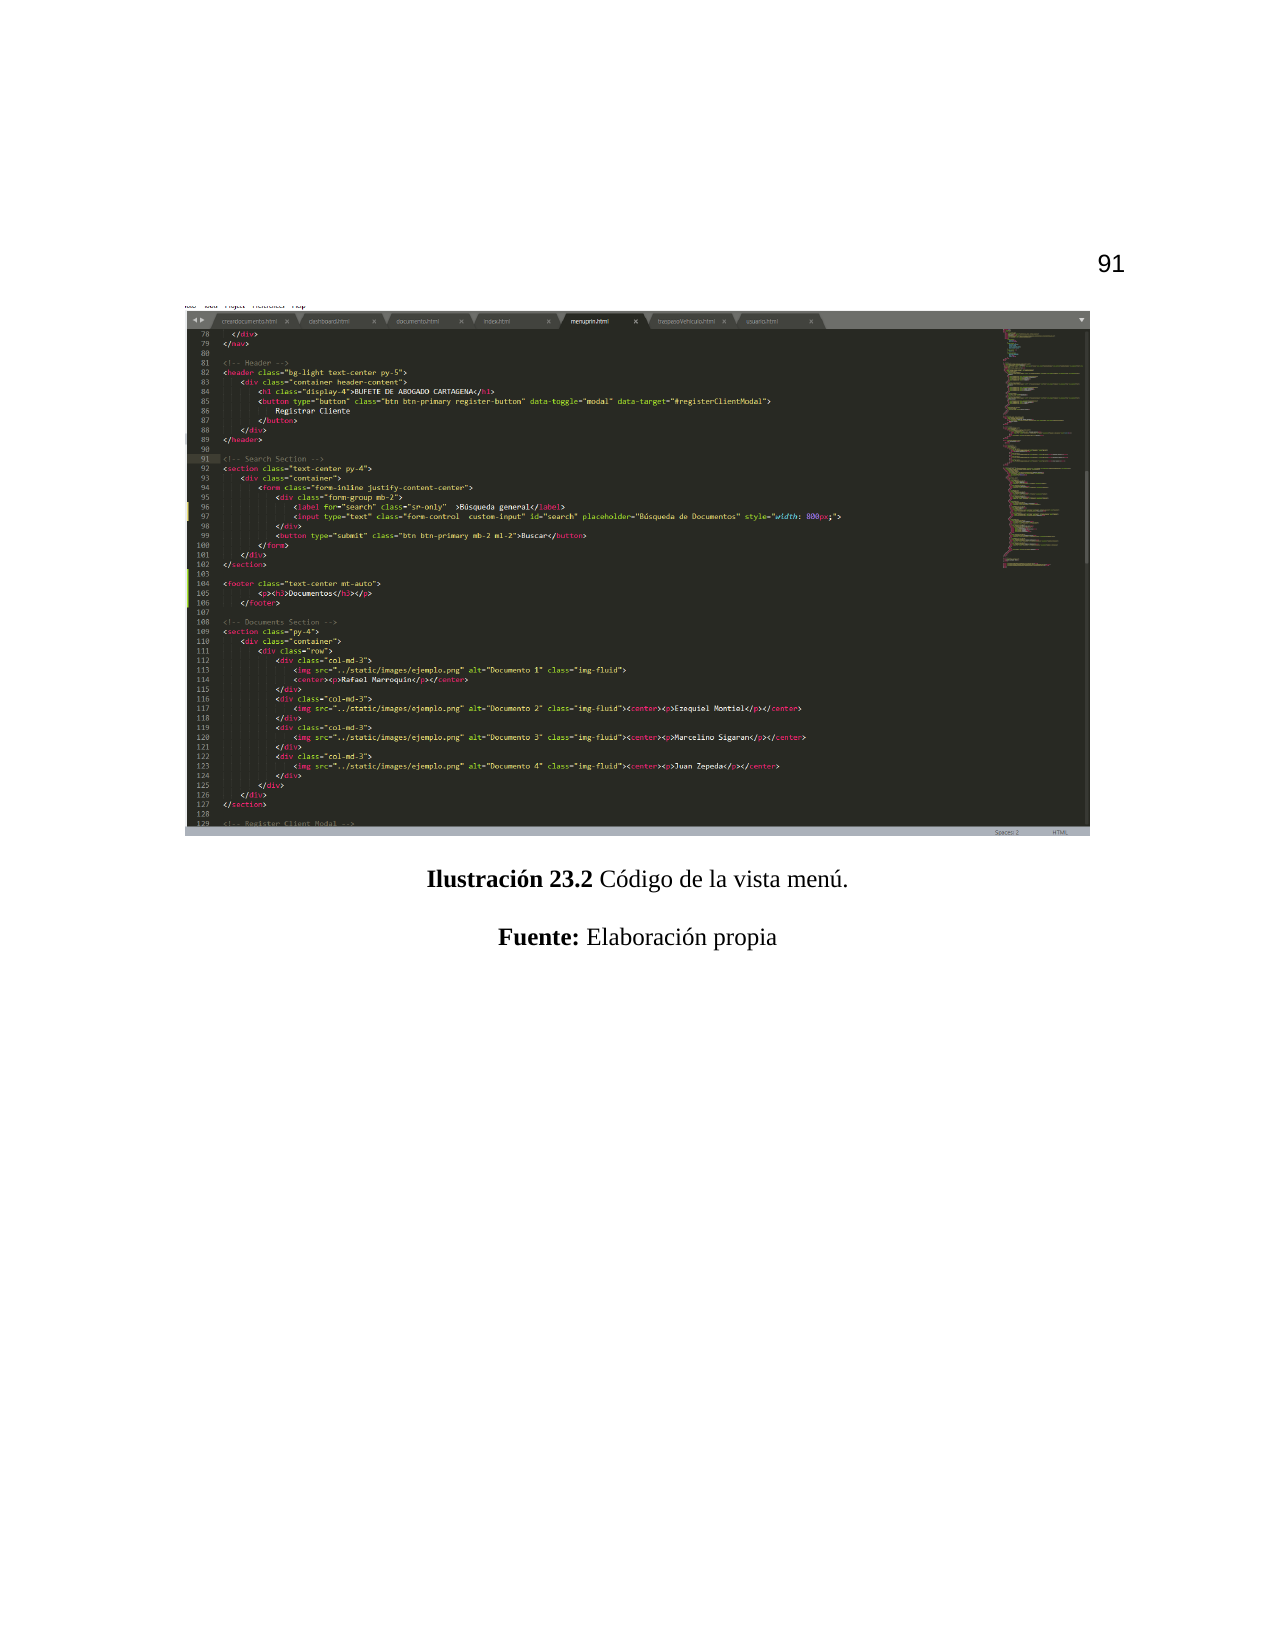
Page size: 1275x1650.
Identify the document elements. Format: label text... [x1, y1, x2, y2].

text Fuente: Elaboración propia [150, 922, 1125, 950]
picture [185, 306, 1090, 836]
text Ilustración 23.2 Código de la vista menú. [150, 864, 1125, 893]
